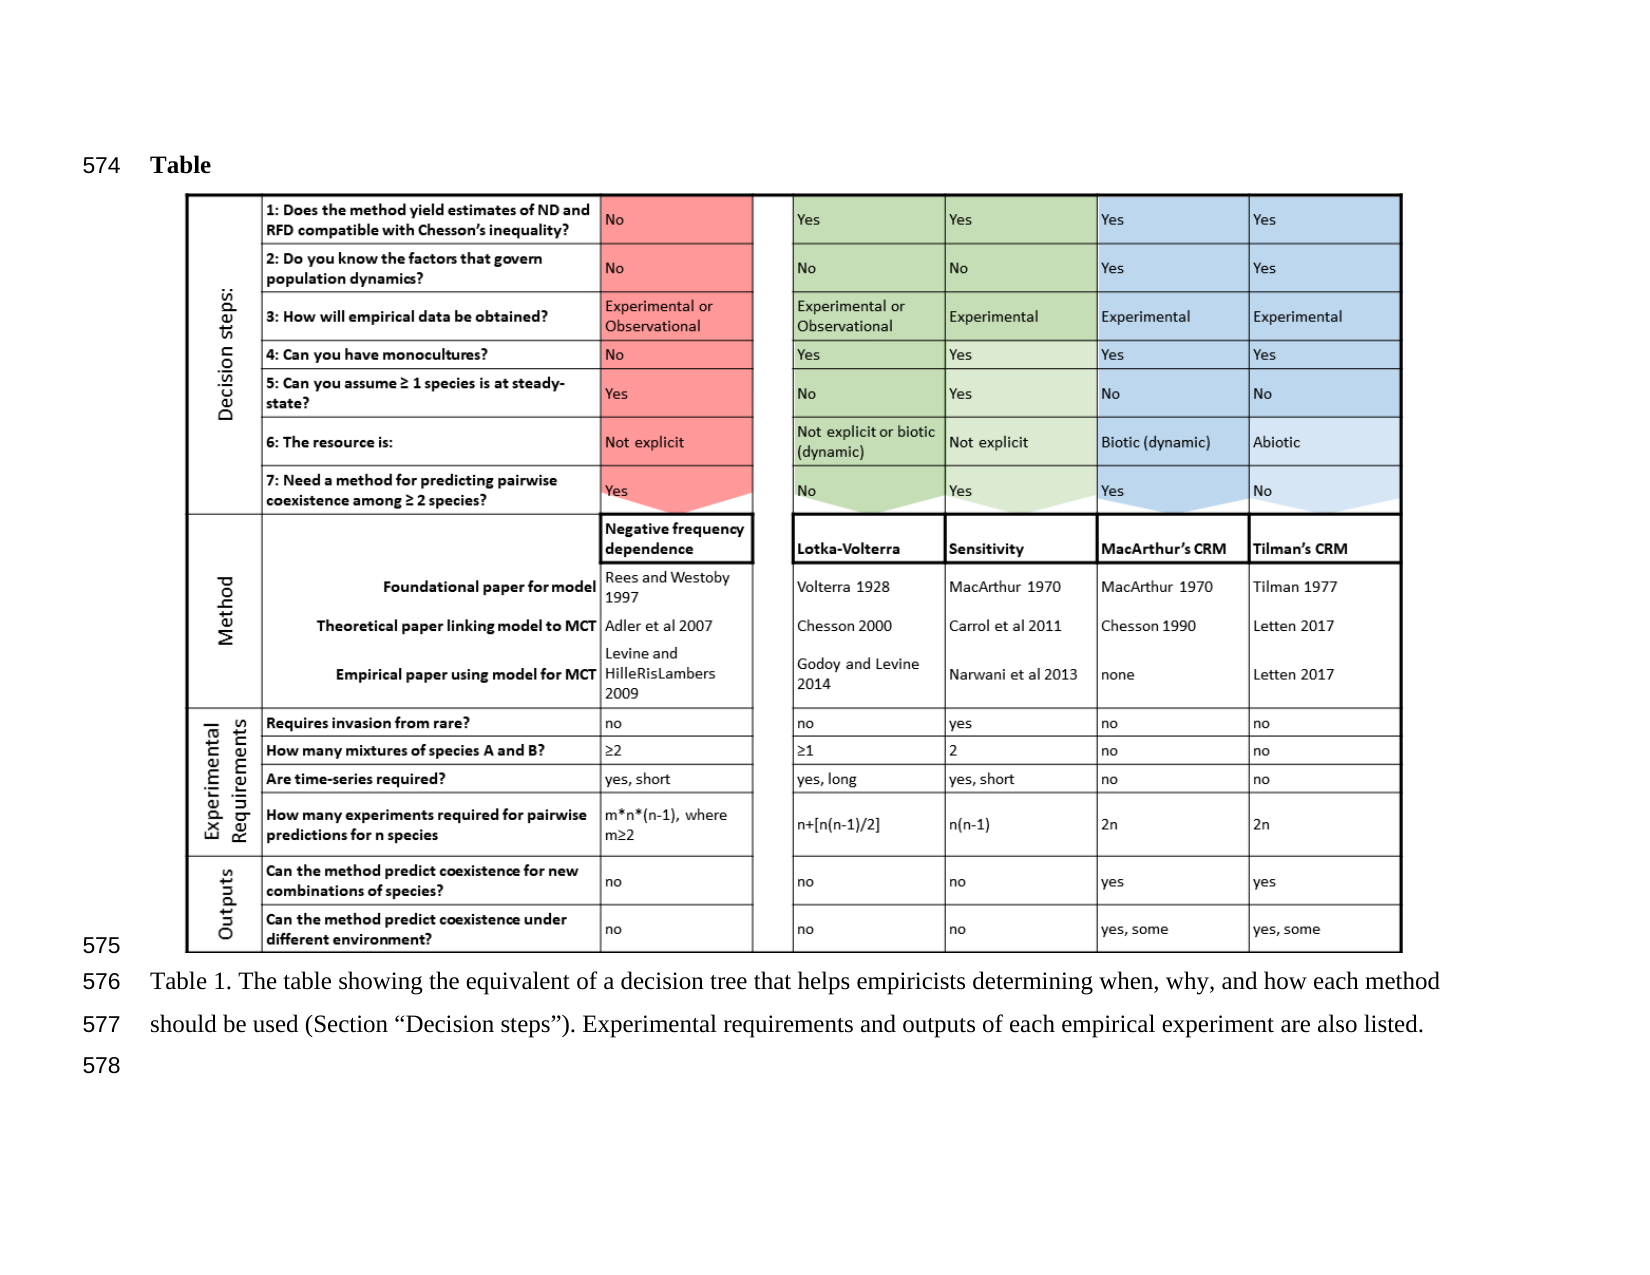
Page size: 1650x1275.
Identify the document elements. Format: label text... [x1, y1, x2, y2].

text Table 1. The table showing the equivalent of a decision tree that helps empiricists determining when, why, and how each method should be used (Section “Decision steps”). Experimental requirements and outputs of each empirical experiment are also listed. [150, 966, 1500, 1038]
text Table [150, 150, 1500, 179]
picture [150, 193, 1500, 953]
